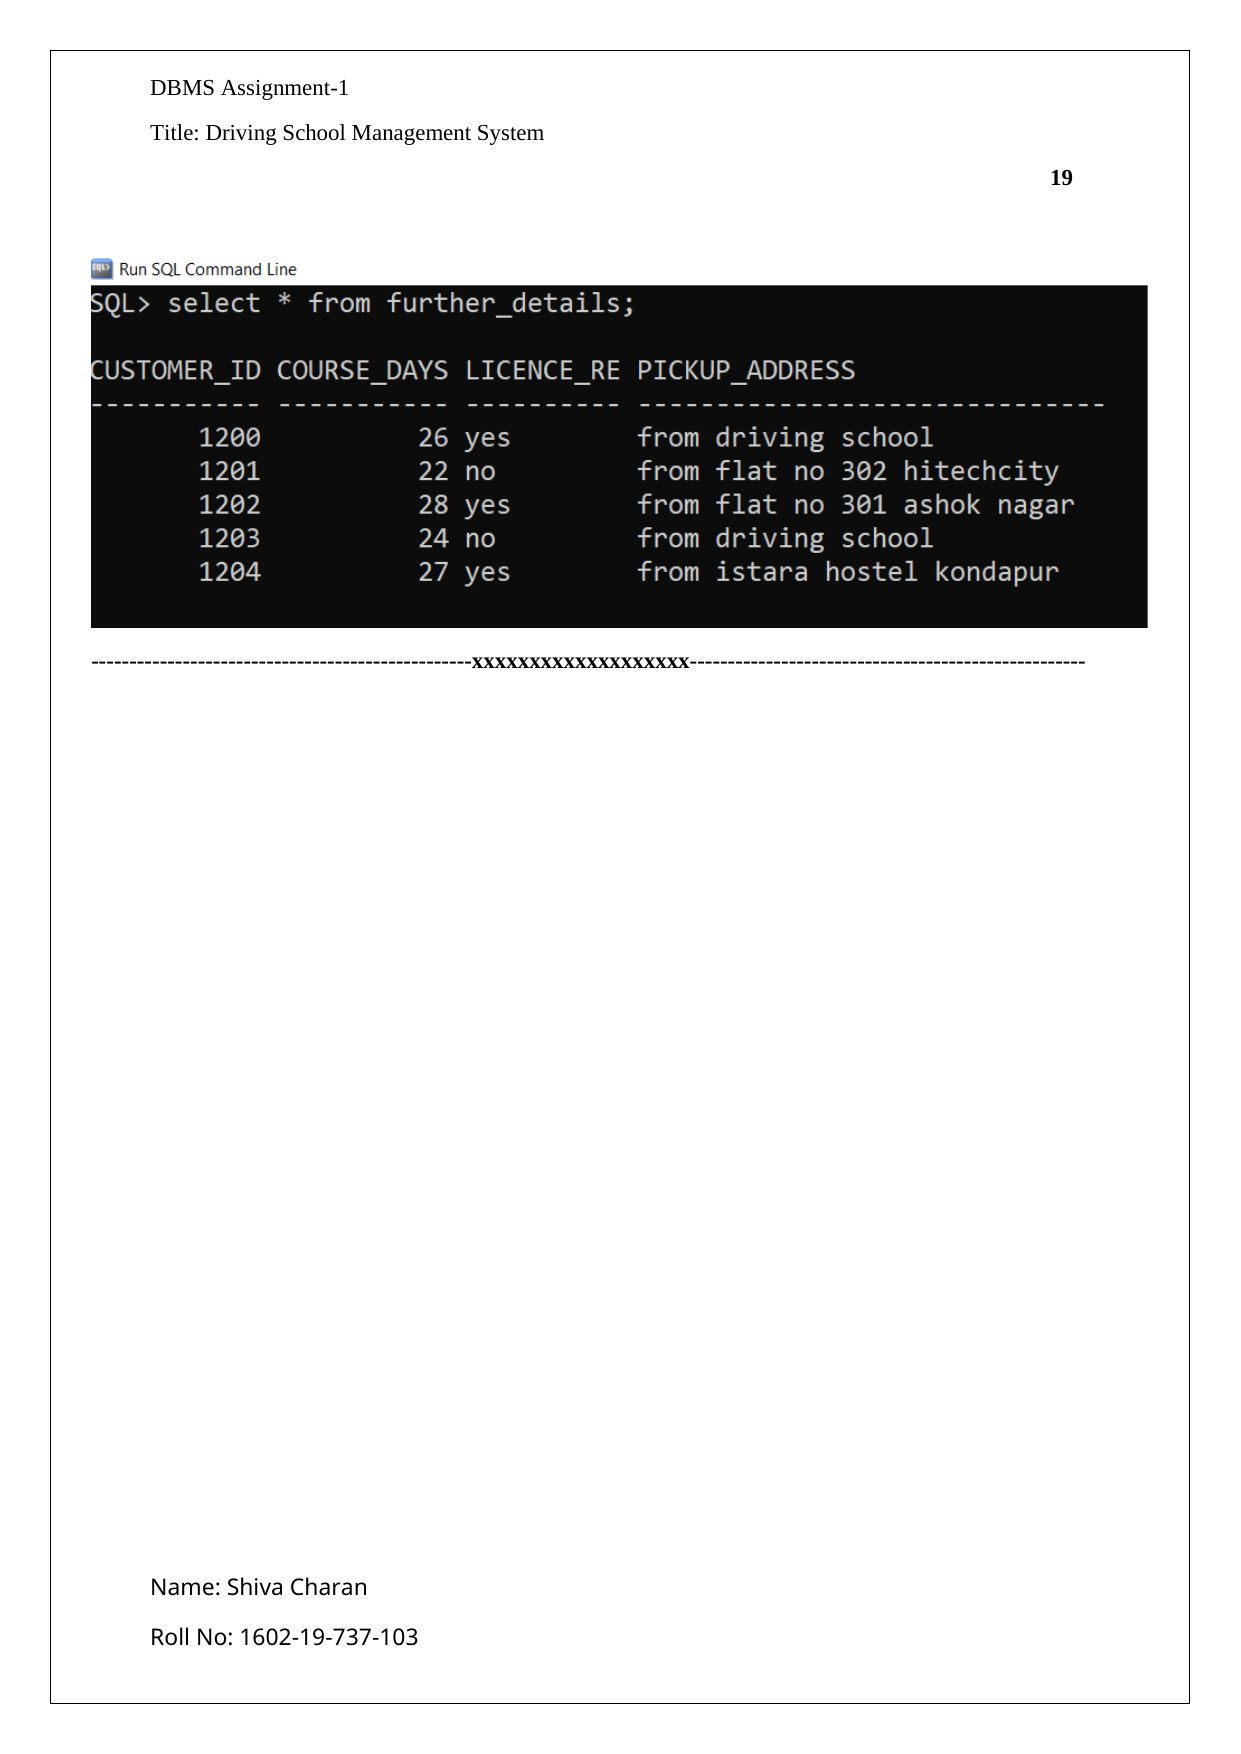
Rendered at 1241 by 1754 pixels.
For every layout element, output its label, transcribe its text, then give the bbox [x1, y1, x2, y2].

text --------------------------------------------------xxxxxxxxxxxxxxxxxxx---------------------------------------------------- [91, 647, 1090, 673]
picture [91, 254, 1148, 628]
text 19 [91, 164, 1090, 190]
